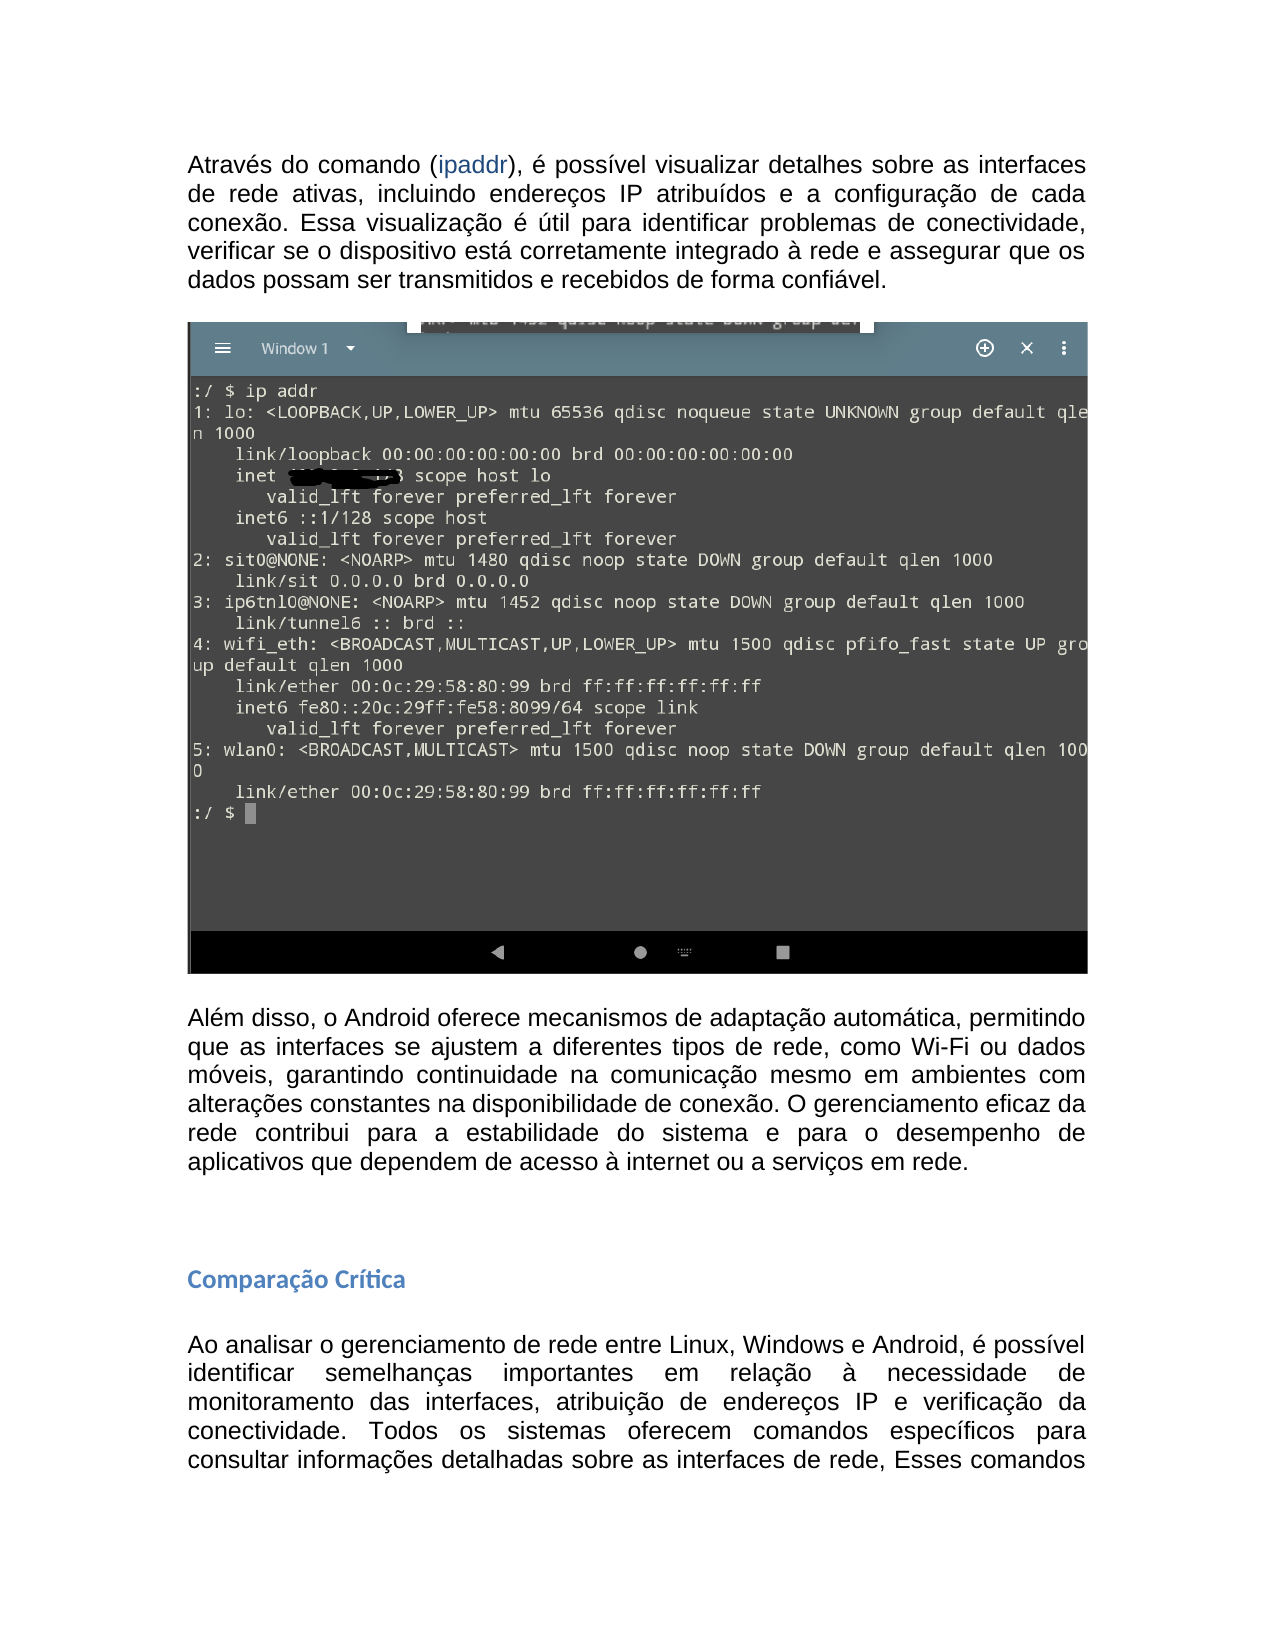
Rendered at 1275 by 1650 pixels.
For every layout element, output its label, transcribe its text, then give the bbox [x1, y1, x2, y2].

text Através do comando (ipaddr), é possível visualizar detalhes sobre as interfaces de rede ativas, incluindo endereços IP atribuídos e a configuração de cada conexão. Essa visualização é útil para identificar problemas de conectividade, verificar se o dispositivo está corretamente integrado à rede e assegurar que os dados possam ser transmitidos e recebidos de forma confiável. [187, 150, 1087, 294]
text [187, 1329, 1087, 1473]
picture [187, 322, 1088, 974]
text Além disso, o Android oferece mecanismos de adaptação automática, permitindo que as interfaces se ajustem a diferentes tipos de rede, como Wi-Fi ou dados móveis, garantindo continuidade na comunicação mesmo em ambientes com alterações constantes na disponibilidade de conexão. O gerenciamento eficaz da rede contribui para a estabilidade do sistema e para o desempenho de aplicativos que dependem de acesso à internet ou a serviços em rede. [187, 1003, 1087, 1175]
subtitle Comparação Crítica [187, 1262, 1087, 1296]
